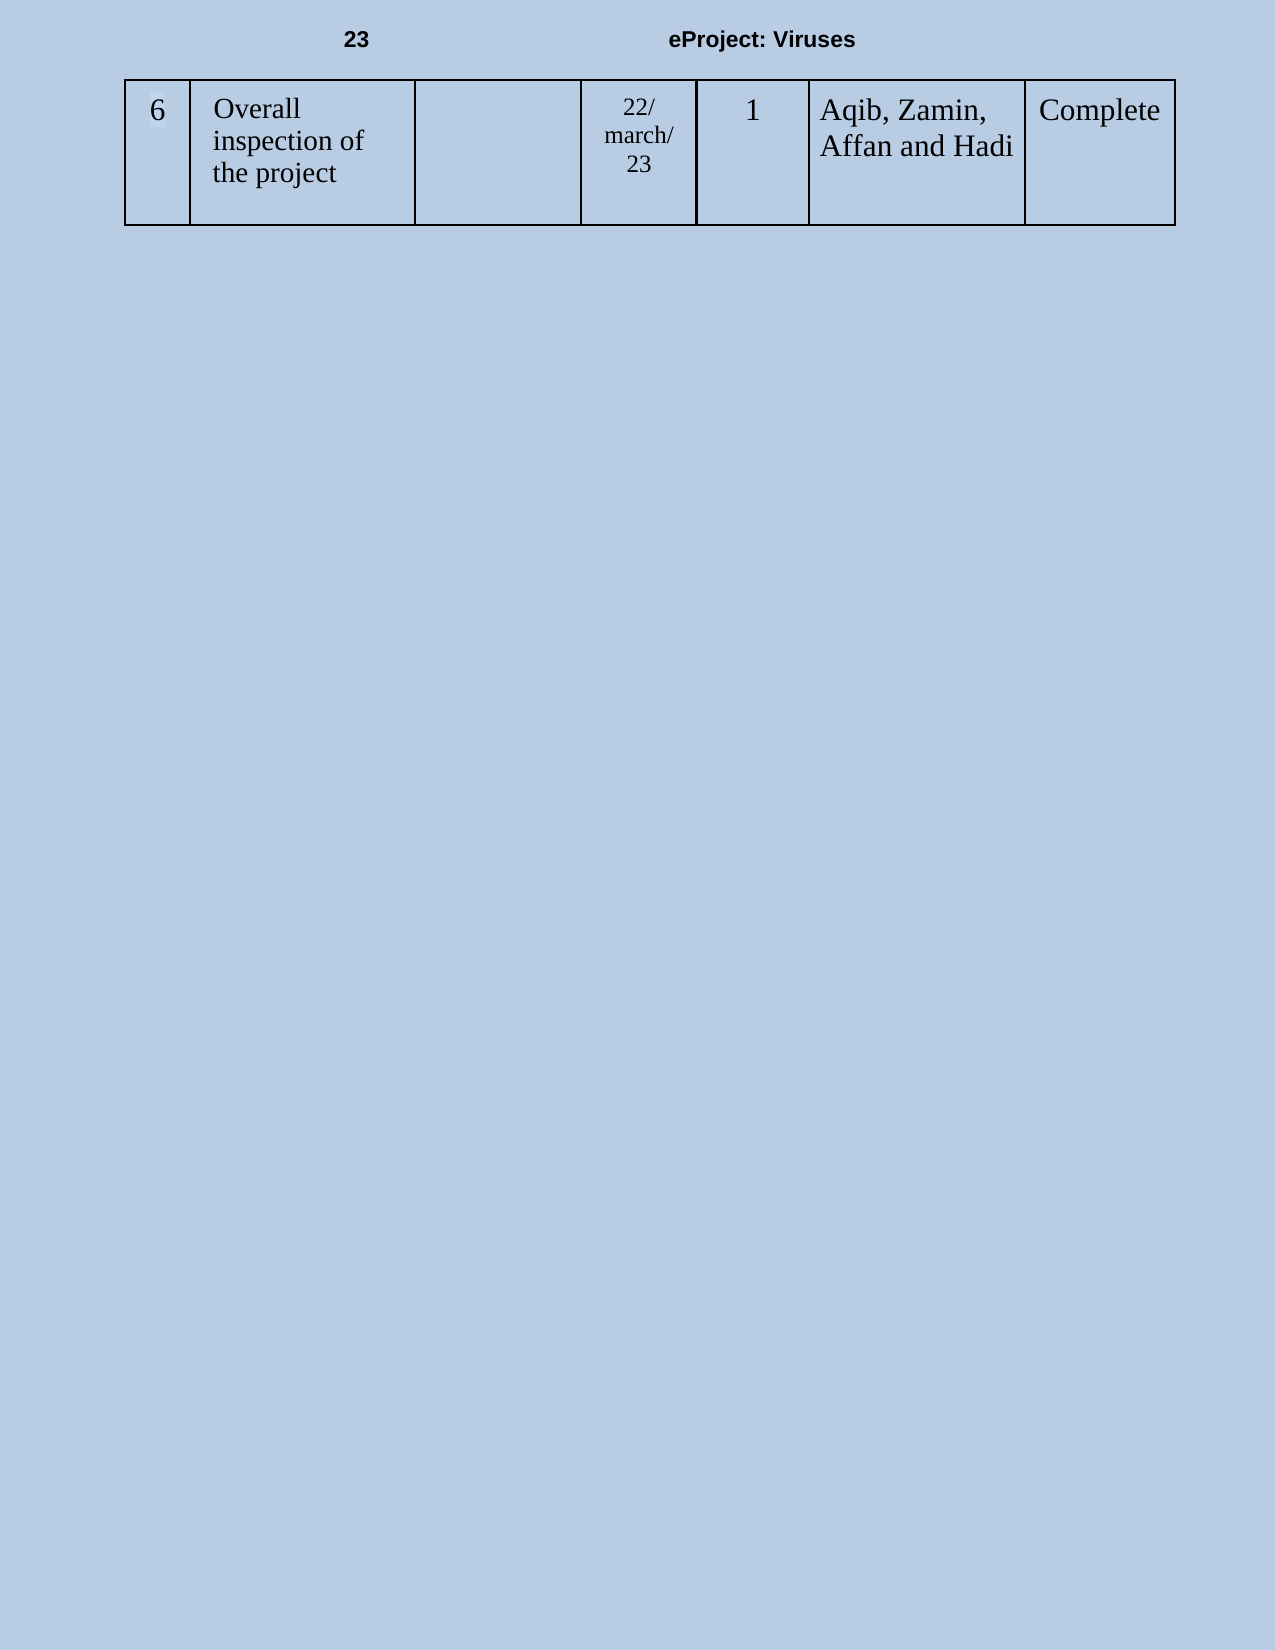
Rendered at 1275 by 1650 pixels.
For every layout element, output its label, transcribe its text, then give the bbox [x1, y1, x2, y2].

table_cell 22/march/23 [582, 81, 695, 224]
table_cell 1 [698, 81, 808, 224]
table_cell Overall inspection of the project [191, 81, 414, 224]
table_cell Aqib, Zamin, Affan and Hadi [810, 81, 1024, 224]
table_cell Complete [1026, 81, 1174, 224]
table_cell 6 [126, 81, 189, 224]
